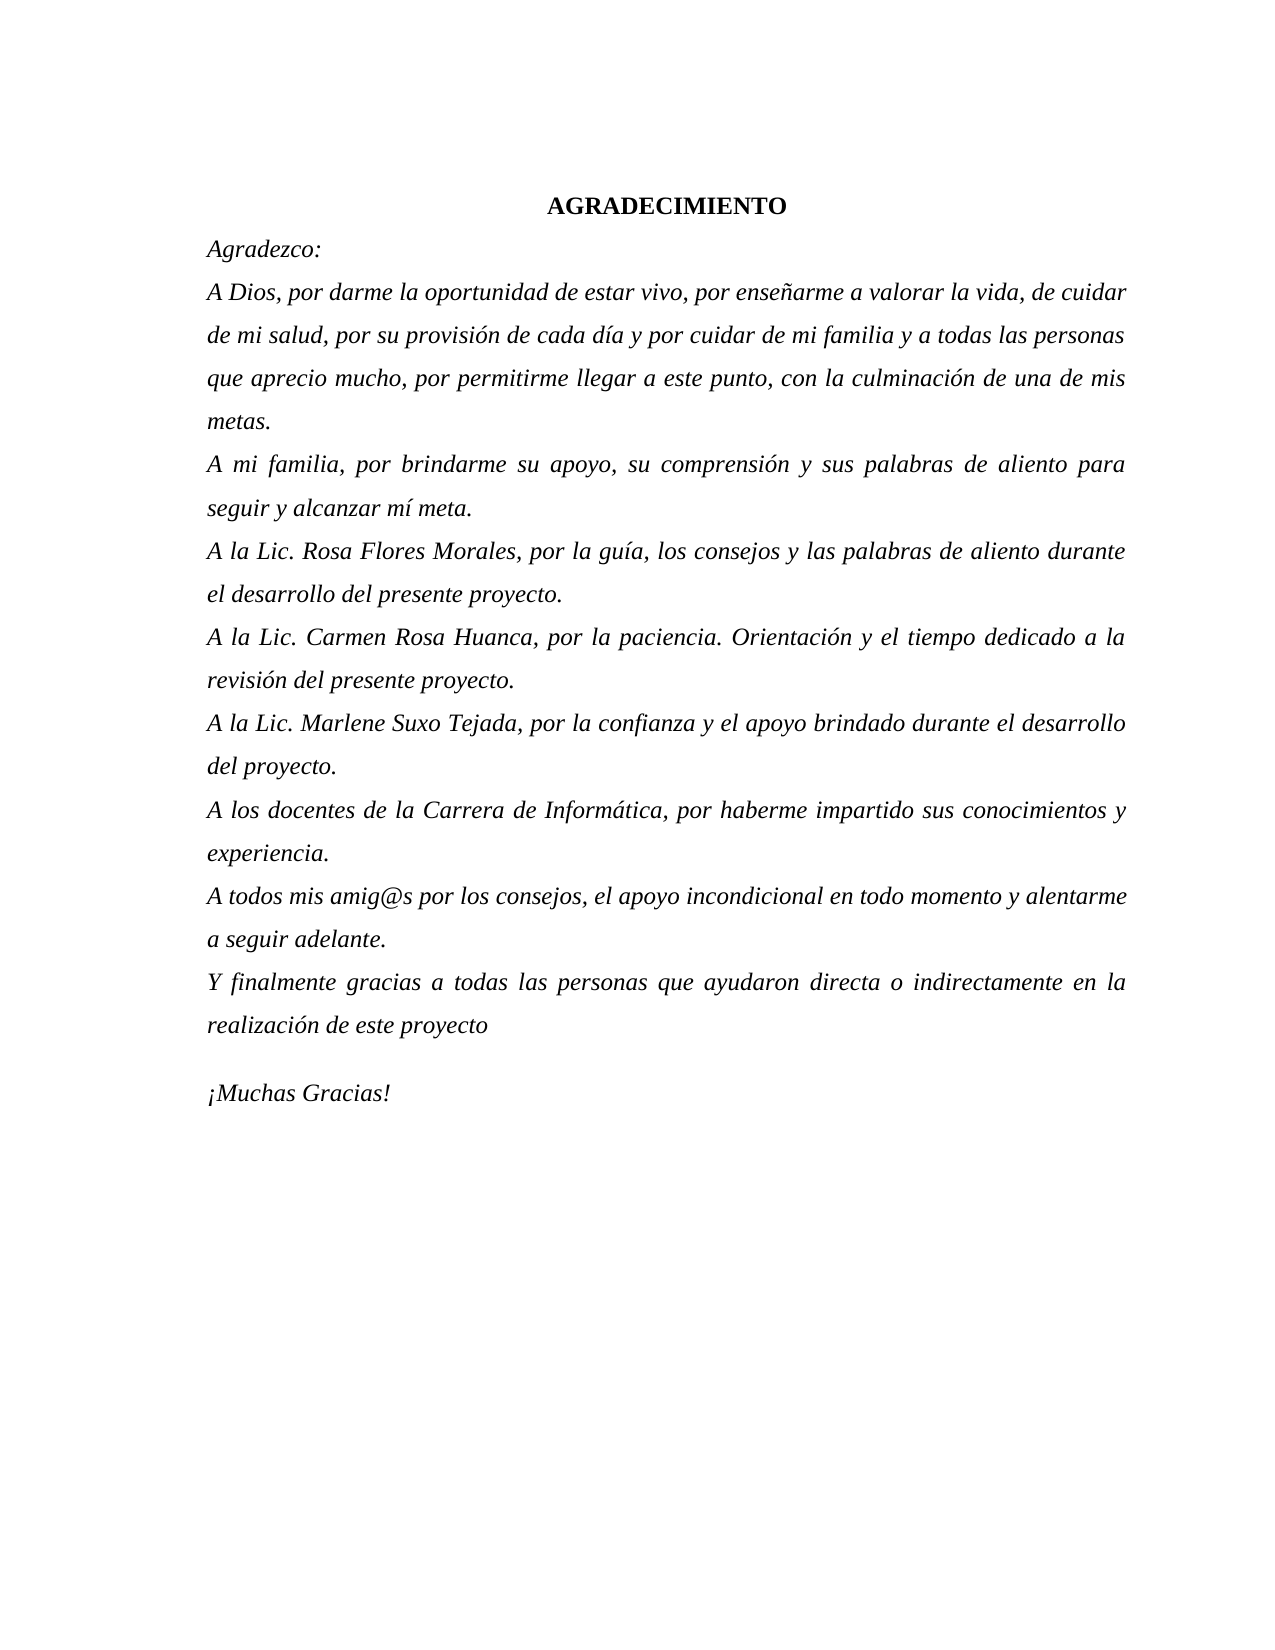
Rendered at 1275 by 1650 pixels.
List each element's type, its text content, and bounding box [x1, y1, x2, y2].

text A la Lic. Rosa Flores Morales, por la guía, los consejos y las palabras de aliento durante el desarrollo del presente proyecto. [207, 536, 1127, 608]
text A Dios, por darme la oportunidad de estar vivo, por enseñarme a valorar la vida, de cuidar de mi salud, por su provisión de cada día y por cuidar de mi familia y a todas las personas que aprecio mucho, por permitirme llegar a este punto, con la culminación de una de mis metas. [207, 277, 1127, 435]
text ¡Muchas Gracias! [207, 1078, 1252, 1107]
text A todos mis amig@s por los consejos, el apoyo incondicional en todo momento y alentarme a seguir adelante. [207, 881, 1127, 953]
text A la Lic. Carmen Rosa Huanca, por la paciencia. Orientación y el tiempo dedicado a la revisión del presente proyecto. [207, 622, 1127, 694]
text Y finalmente gracias a todas las personas que ayudaron directa o indirectamente en la realización de este proyecto [207, 967, 1127, 1039]
text AGRADECIMIENTO [295, 191, 1039, 219]
text Agradezco: [207, 234, 1252, 263]
text A los docentes de la Carrera de Informática, por haberme impartido sus conocimientos y experiencia. [207, 795, 1128, 867]
text A la Lic. Marlene Suxo Tejada, por la confianza y el apoyo brindado durante el desarrollo del proyecto. [207, 708, 1127, 780]
text A mi familia, por brindarme su apoyo, su comprensión y sus palabras de aliento para seguir y alcanzar mí meta. [207, 449, 1127, 521]
